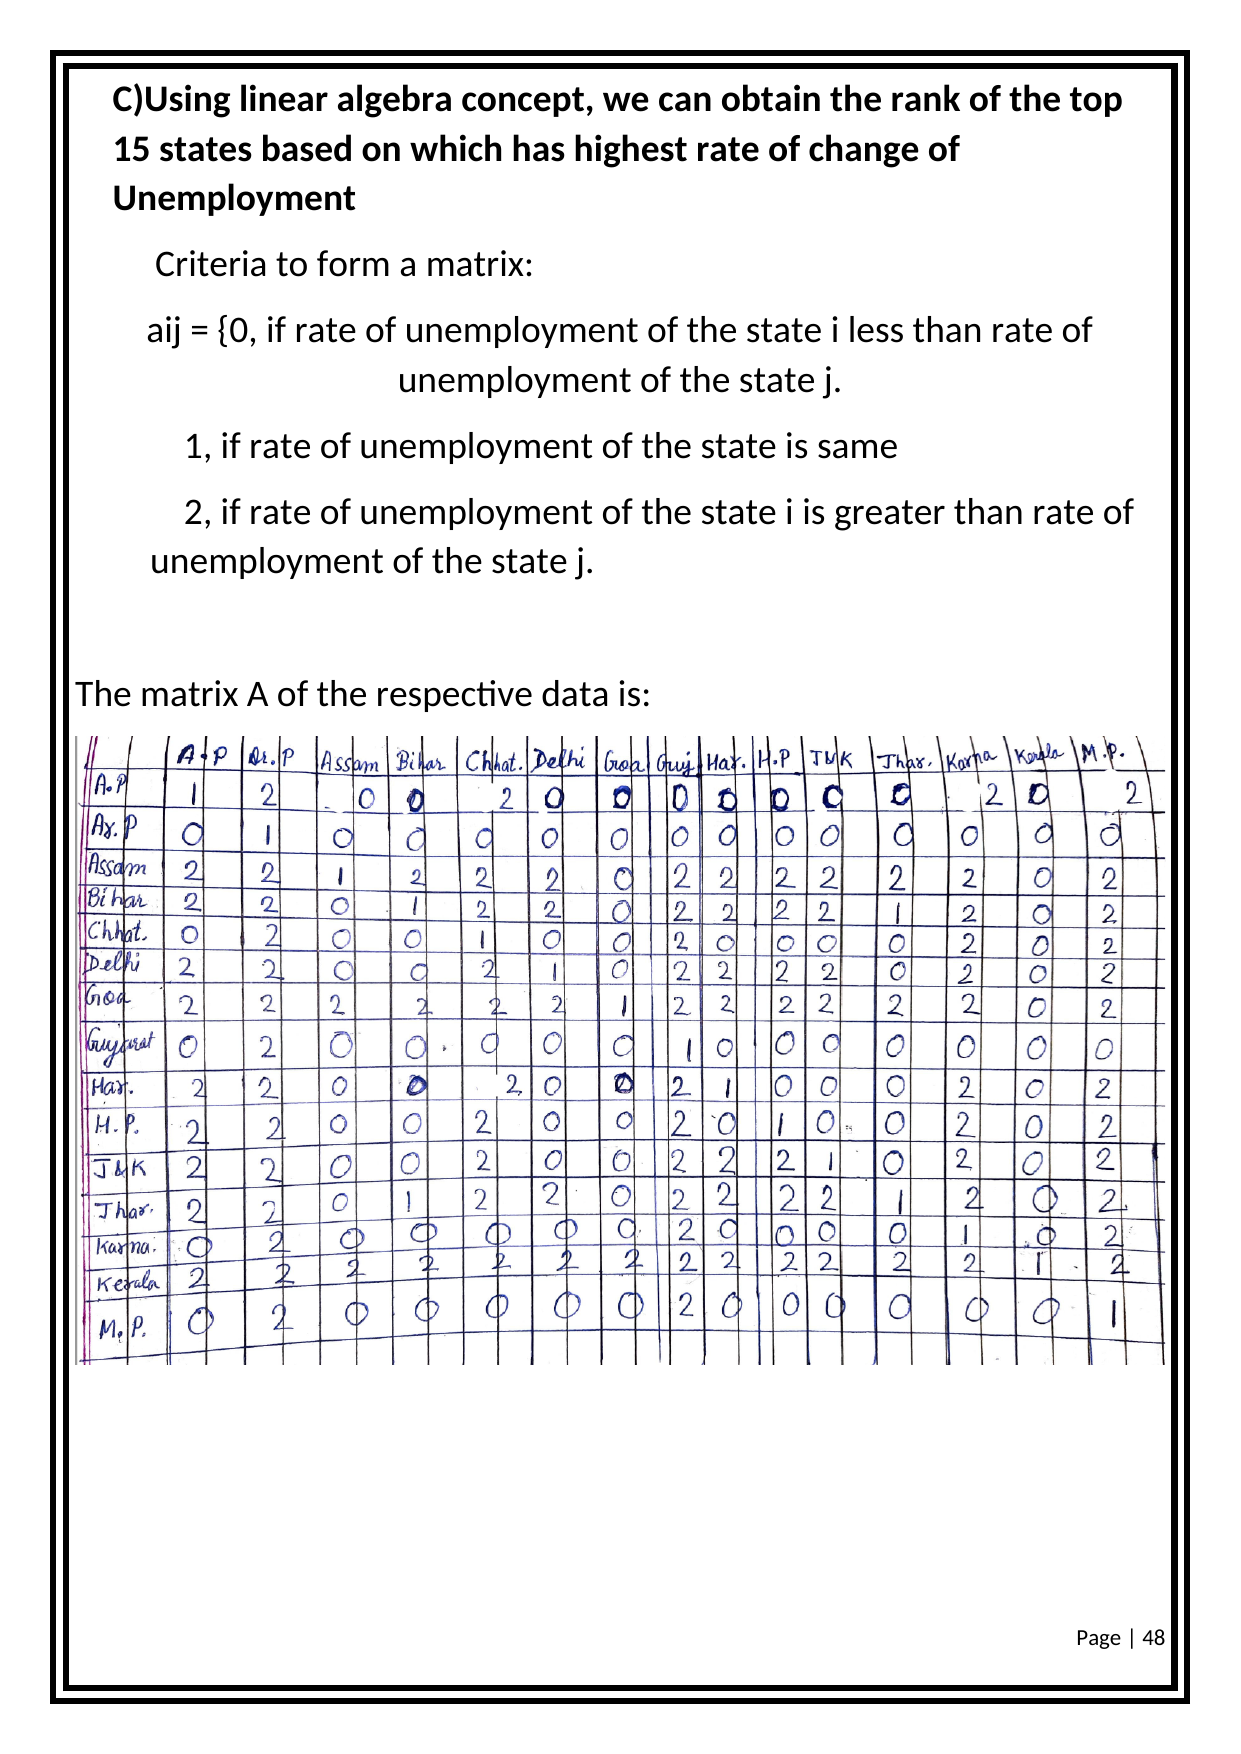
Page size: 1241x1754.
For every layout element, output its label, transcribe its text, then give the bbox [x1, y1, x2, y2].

text The matrix A of the respective data is: [75, 670, 1165, 716]
text 2, if rate of unemployment of the state i is greater than rate of unemployment of the state j. [150, 488, 1165, 583]
text C)Using linear algebra concept, we can obtain the rank of the top 15 states based on which has highest rate of change of Unemployment [112, 75, 1165, 220]
text aij = {0, if rate of unemployment of the state i less than rate of unemployment of the state j. [75, 306, 1165, 402]
text 1, if rate of unemployment of the state is same [75, 422, 1165, 468]
picture [75, 736, 1166, 1365]
list Criteria to form a matrix: [155, 240, 1165, 286]
